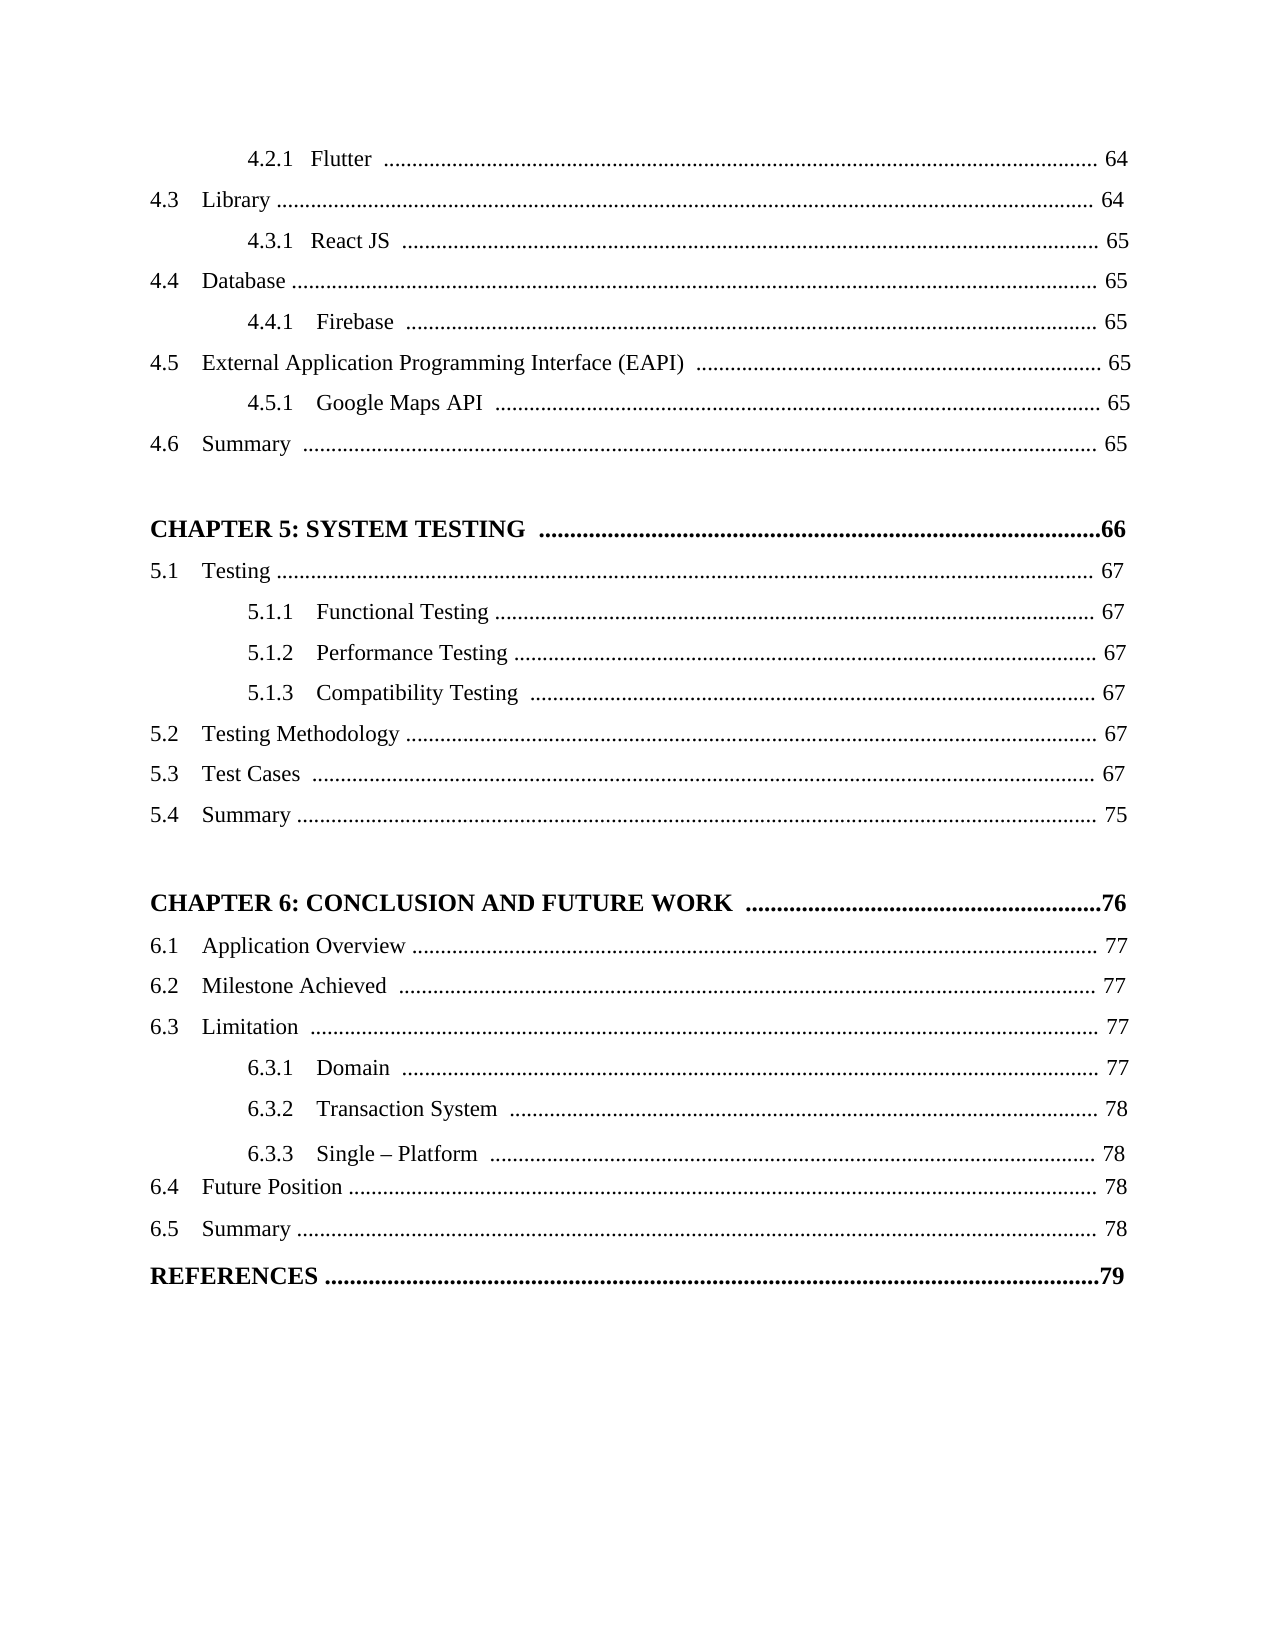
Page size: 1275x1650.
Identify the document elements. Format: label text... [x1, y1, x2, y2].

text 5.2 Testing Methodology ......................................................................................................................... 67 [150, 724, 1191, 745]
text 6.4 Future Position ................................................................................................................................... 78 [150, 1178, 1191, 1198]
text 4.2.1 Flutter ............................................................................................................................. 64 [150, 150, 1191, 171]
text 5.1.1 Functional Testing ......................................................................................................... 67 [150, 603, 1191, 623]
text CHAPTER 5: SYSTEM TESTING ..........................................................................................66 [150, 519, 1191, 541]
text 4.6 Summary ........................................................................................................................................... 65 [150, 434, 1191, 455]
text 6.1 Application Overview ........................................................................................................................ 77 [150, 937, 1191, 958]
text 6.3.3 Single – Platform .......................................................................................................... 78 [150, 1144, 1191, 1165]
text 4.3.1 React JS .......................................................................................................................... 65 [150, 231, 1191, 252]
text 6.5 Summary ............................................................................................................................................ 78 [150, 1219, 1191, 1240]
text CHAPTER 6: CONCLUSION AND FUTURE WORK .........................................................76 [150, 894, 1191, 916]
text 4.3 Library ............................................................................................................................................... 64 [150, 191, 1191, 212]
text 5.1 Testing ............................................................................................................................................... 67 [150, 562, 1191, 583]
text 5.3 Test Cases ......................................................................................................................................... 67 [150, 765, 1191, 786]
text 4.5 External Application Programming Interface (EAPI) ....................................................................... 65 [150, 353, 1191, 374]
text 6.2 Milestone Achieved .......................................................................................................................... 77 [150, 977, 1191, 998]
text 6.3.2 Transaction System ....................................................................................................... 78 [150, 1099, 1191, 1120]
text 6.3 Limitation .......................................................................................................................................... 77 [150, 1018, 1191, 1039]
text 4.4 Database ............................................................................................................................................. 65 [150, 272, 1191, 293]
text 5.4 Summary ............................................................................................................................................ 75 [150, 806, 1191, 826]
text 6.3.1 Domain .......................................................................................................................... 77 [150, 1058, 1191, 1079]
text REFERENCES ............................................................................................................................79 [150, 1261, 1132, 1290]
text 4.5.1 Google Maps API .......................................................................................................... 65 [150, 394, 1191, 414]
text 5.1.3 Compatibility Testing ................................................................................................... 67 [150, 684, 1191, 705]
text 4.4.1 Firebase ......................................................................................................................... 65 [150, 313, 1191, 333]
text 5.1.2 Performance Testing ...................................................................................................... 67 [150, 643, 1191, 664]
